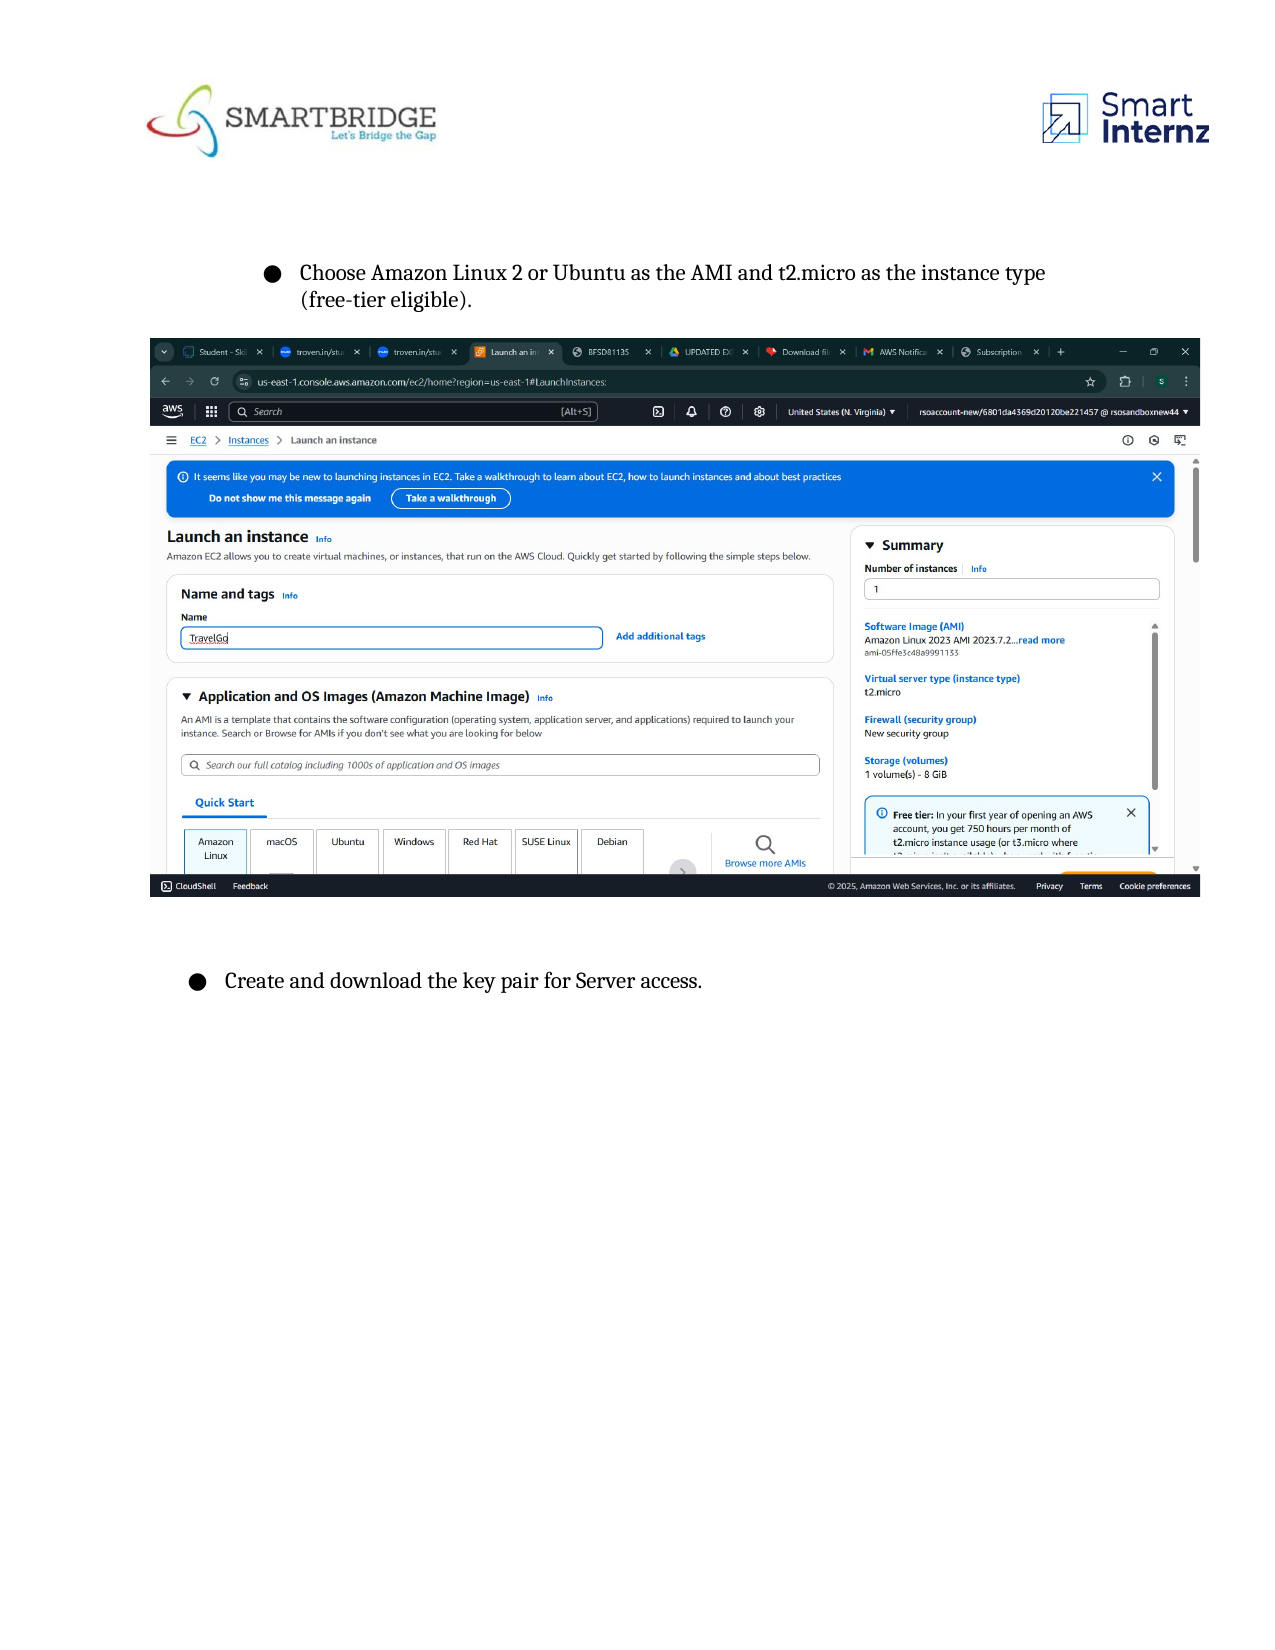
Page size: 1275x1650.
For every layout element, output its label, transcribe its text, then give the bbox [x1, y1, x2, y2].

picture [150, 338, 1200, 897]
picture [143, 78, 439, 161]
list Choose Amazon Linux 2 or Ubuntu as the AMI and t2.micro as the instance type (free-tier eligible). [262, 256, 1069, 313]
list Create and download the key pair for Server access. [187, 964, 1275, 995]
picture [1042, 92, 1209, 143]
